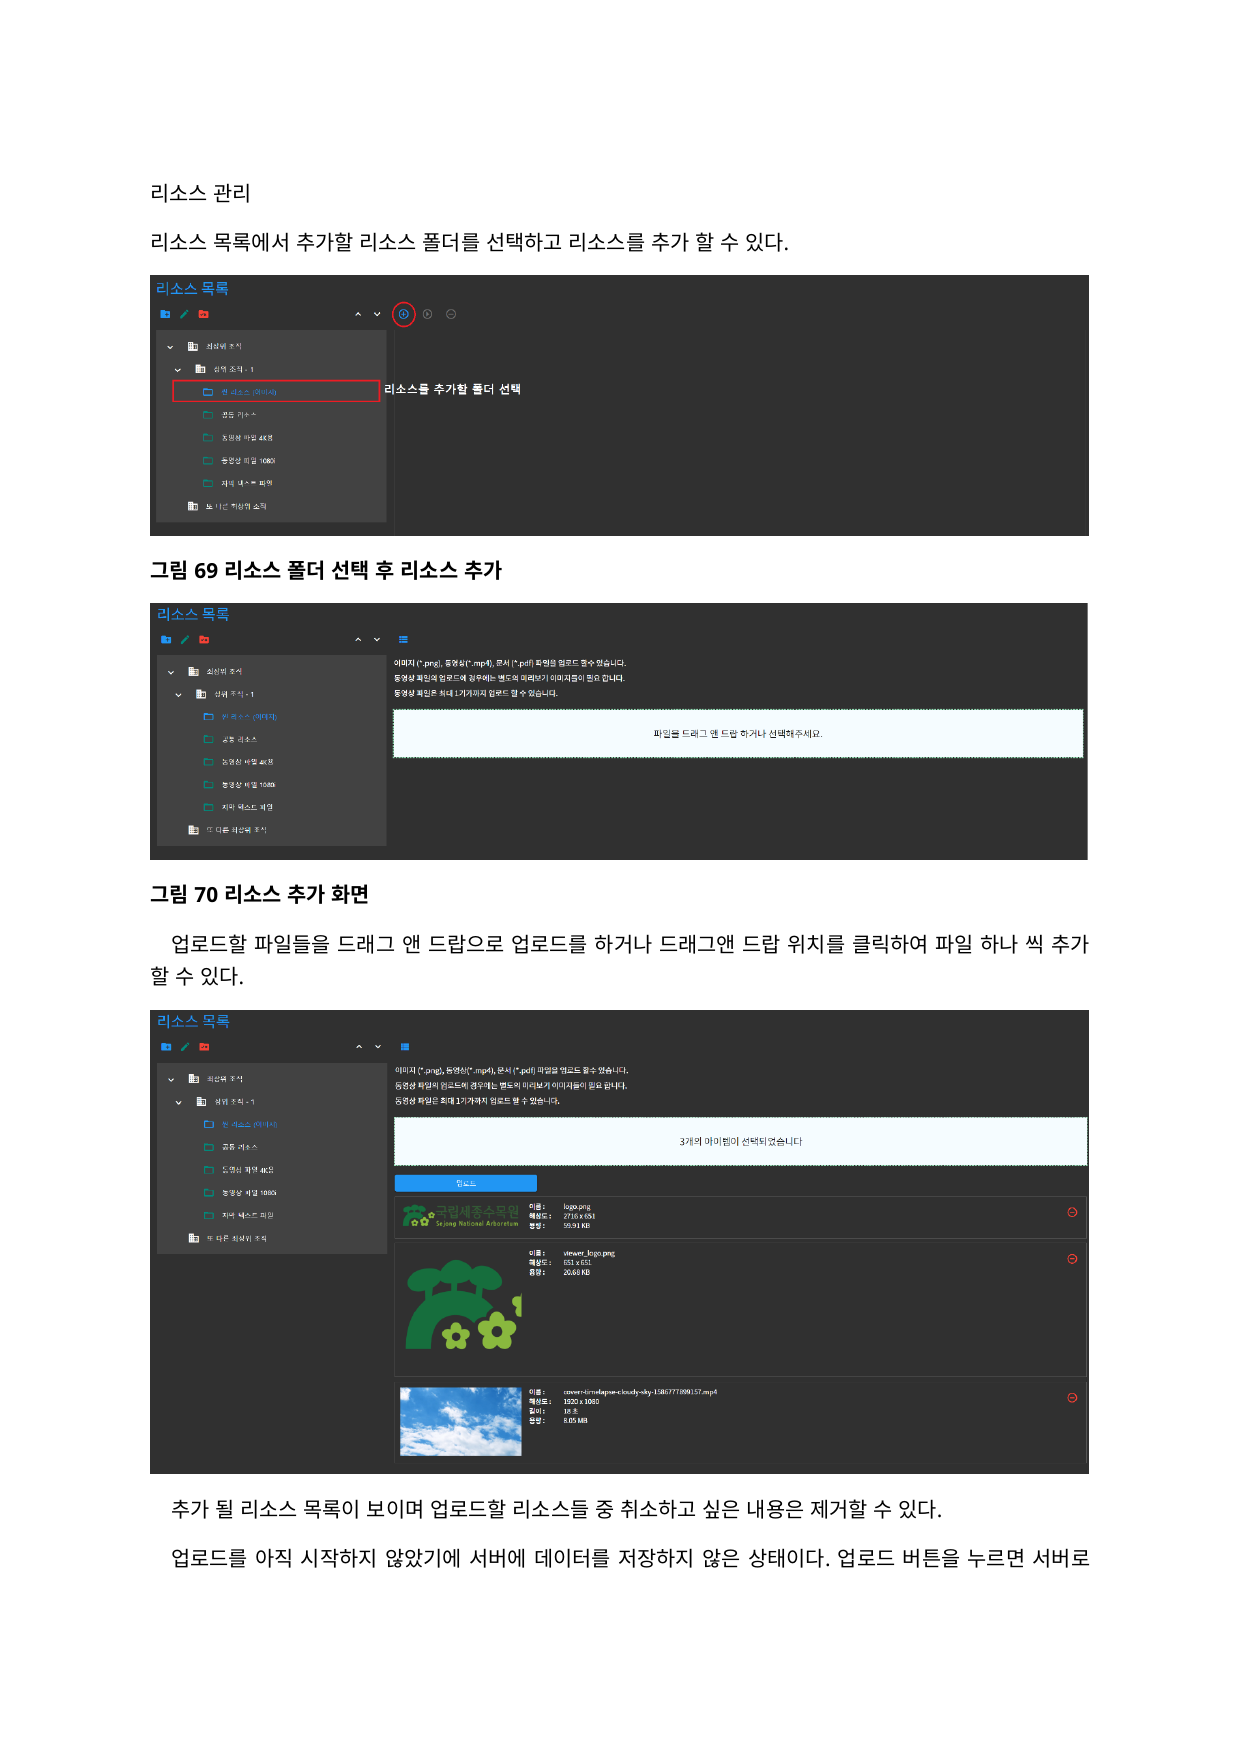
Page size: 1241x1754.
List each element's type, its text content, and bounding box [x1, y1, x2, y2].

picture [150, 1010, 1089, 1474]
subtitle 리소스 관리 [150, 177, 1090, 207]
picture [150, 603, 1088, 860]
text 업로드할 파일들을 드래그 앤 드랍으로 업로드를 하거나 드래그앤 드랍 위치를 클릭하여 파일 하나 씩 추가 할 수 있다. [150, 928, 1090, 991]
text 추가 될 리소스 목록이 보이며 업로드할 리소스들 중 취소하고 싶은 내용은 제거할 수 있다. [150, 1493, 1090, 1523]
picture [150, 275, 1089, 536]
text 리소스 목록에서 추가할 리소스 폴더를 선택하고 리소스를 추가 할 수 있다. [150, 226, 1090, 257]
text 그림 70 리소스 추가 화면 [150, 878, 1090, 909]
text 그림 69 리소스 폴더 선택 후 리소스 추가 [150, 554, 1090, 584]
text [150, 1542, 1090, 1572]
